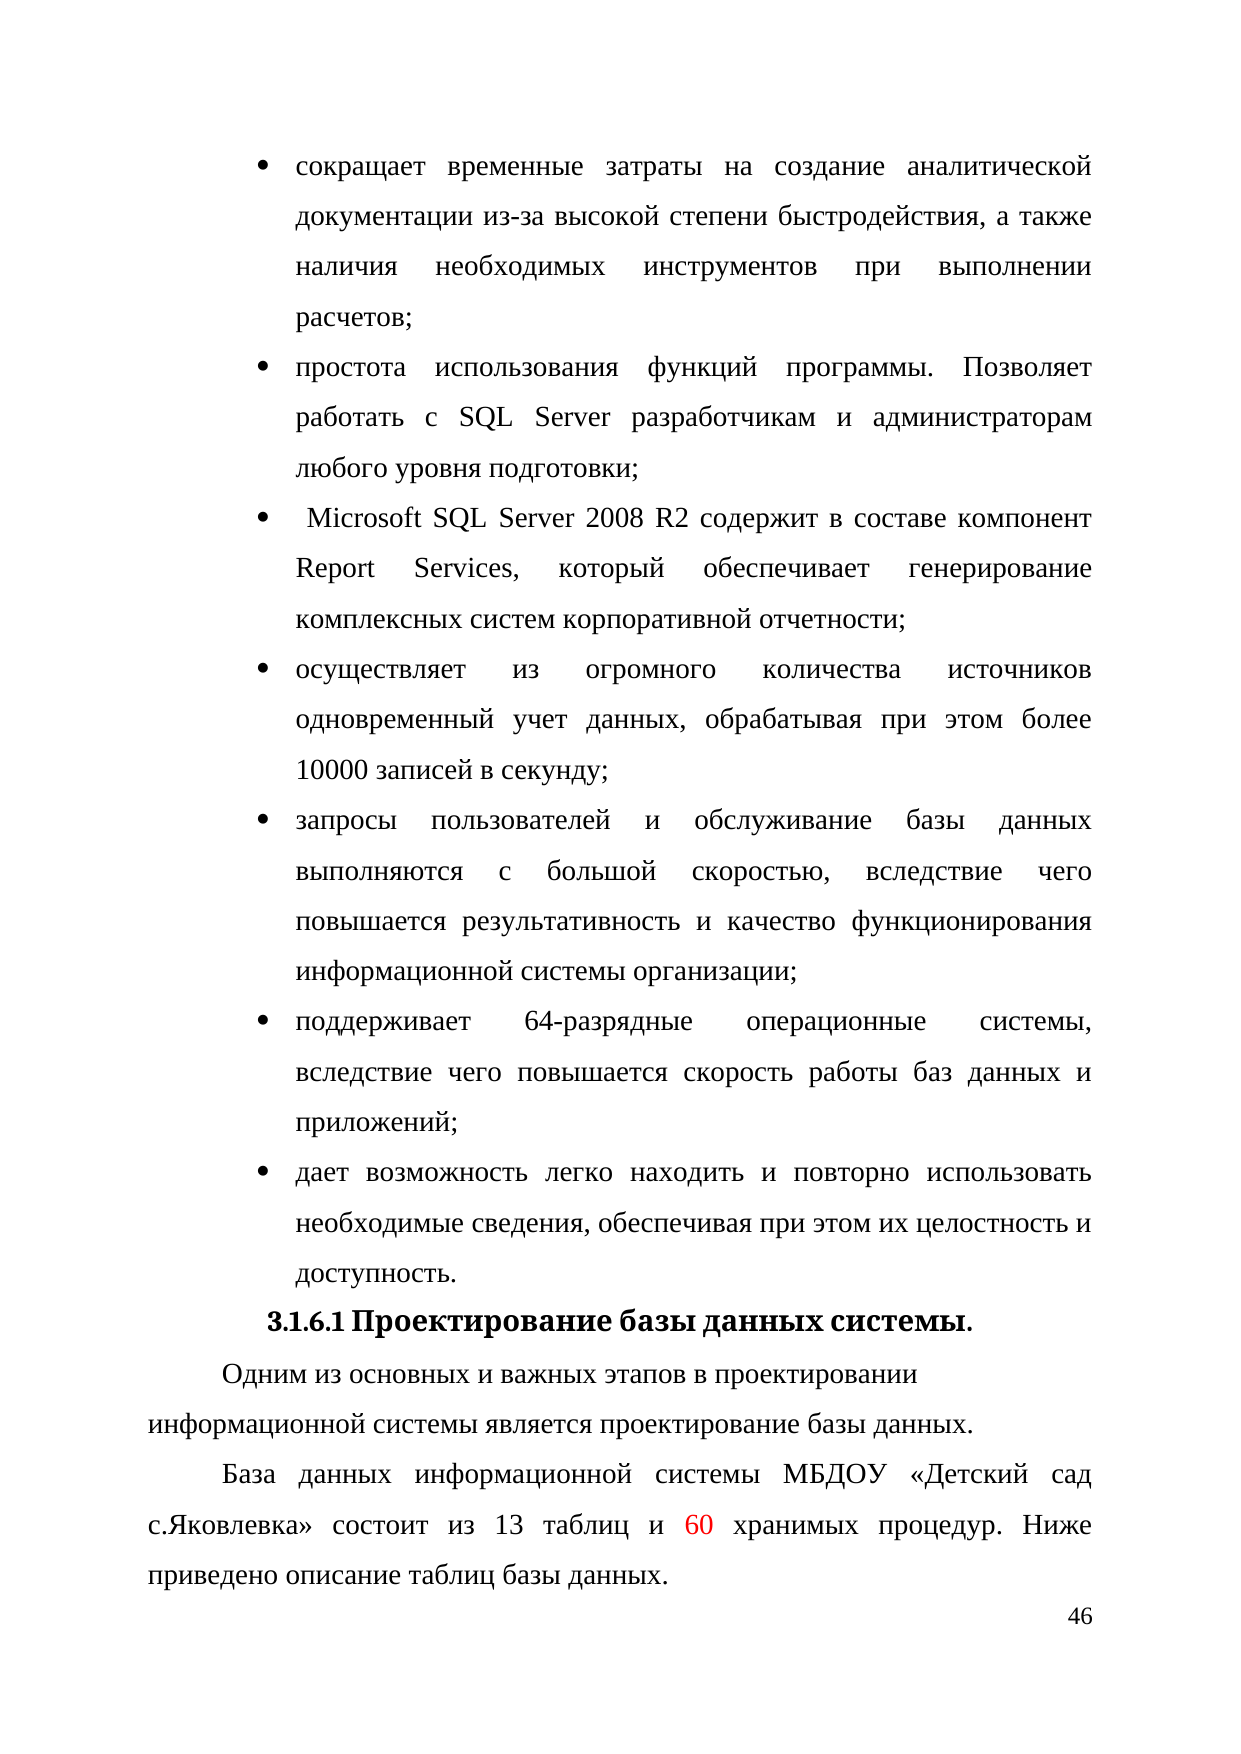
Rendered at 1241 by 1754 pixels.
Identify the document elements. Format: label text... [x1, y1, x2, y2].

list Microsoft SQL Server 2008 R2 содержит в составе компонент Report Services, который обеспечивает генерирование комплексных систем корпоративной отчетности; [258, 500, 1092, 634]
list поддерживает 64-разрядные операционные системы, вследствие чего повышается скорость работы баз данных и приложений; [258, 1003, 1092, 1138]
text База данных информационной системы МБДОУ «Детский сад с.Яковлевка» состоит из 13 таблиц и 60 хранимых процедур. Ниже приведено описание таблиц базы данных. [148, 1457, 1092, 1591]
text Одним из основных и важных этапов в проектировании информационной системы является проектирование базы данных. [148, 1356, 1092, 1440]
subtitle 3.1.6.1 Проектирование базы данных системы. [148, 1306, 1092, 1339]
list запросы пользователей и обслуживание базы данных выполняются с большой скоростью, вследствие чего повышается результативность и качество функционирования информационной системы организации; [258, 802, 1092, 987]
list осуществляет из огромного количества источников одновременный учет данных, обрабатывая при этом более 10000 записей в секунду; [258, 651, 1092, 785]
list простота использования функций программы. Позволяет работать с SQL Server разработчикам и администраторам любого уровня подготовки; [258, 349, 1092, 483]
list сокращает временные затраты на создание аналитической документации из-за высокой степени быстродействия, а также наличия необходимых инструментов при выполнении расчетов; [258, 148, 1092, 332]
list дает возможность легко находить и повторно использовать необходимые сведения, обеспечивая при этом их целостность и доступность. [258, 1154, 1092, 1289]
